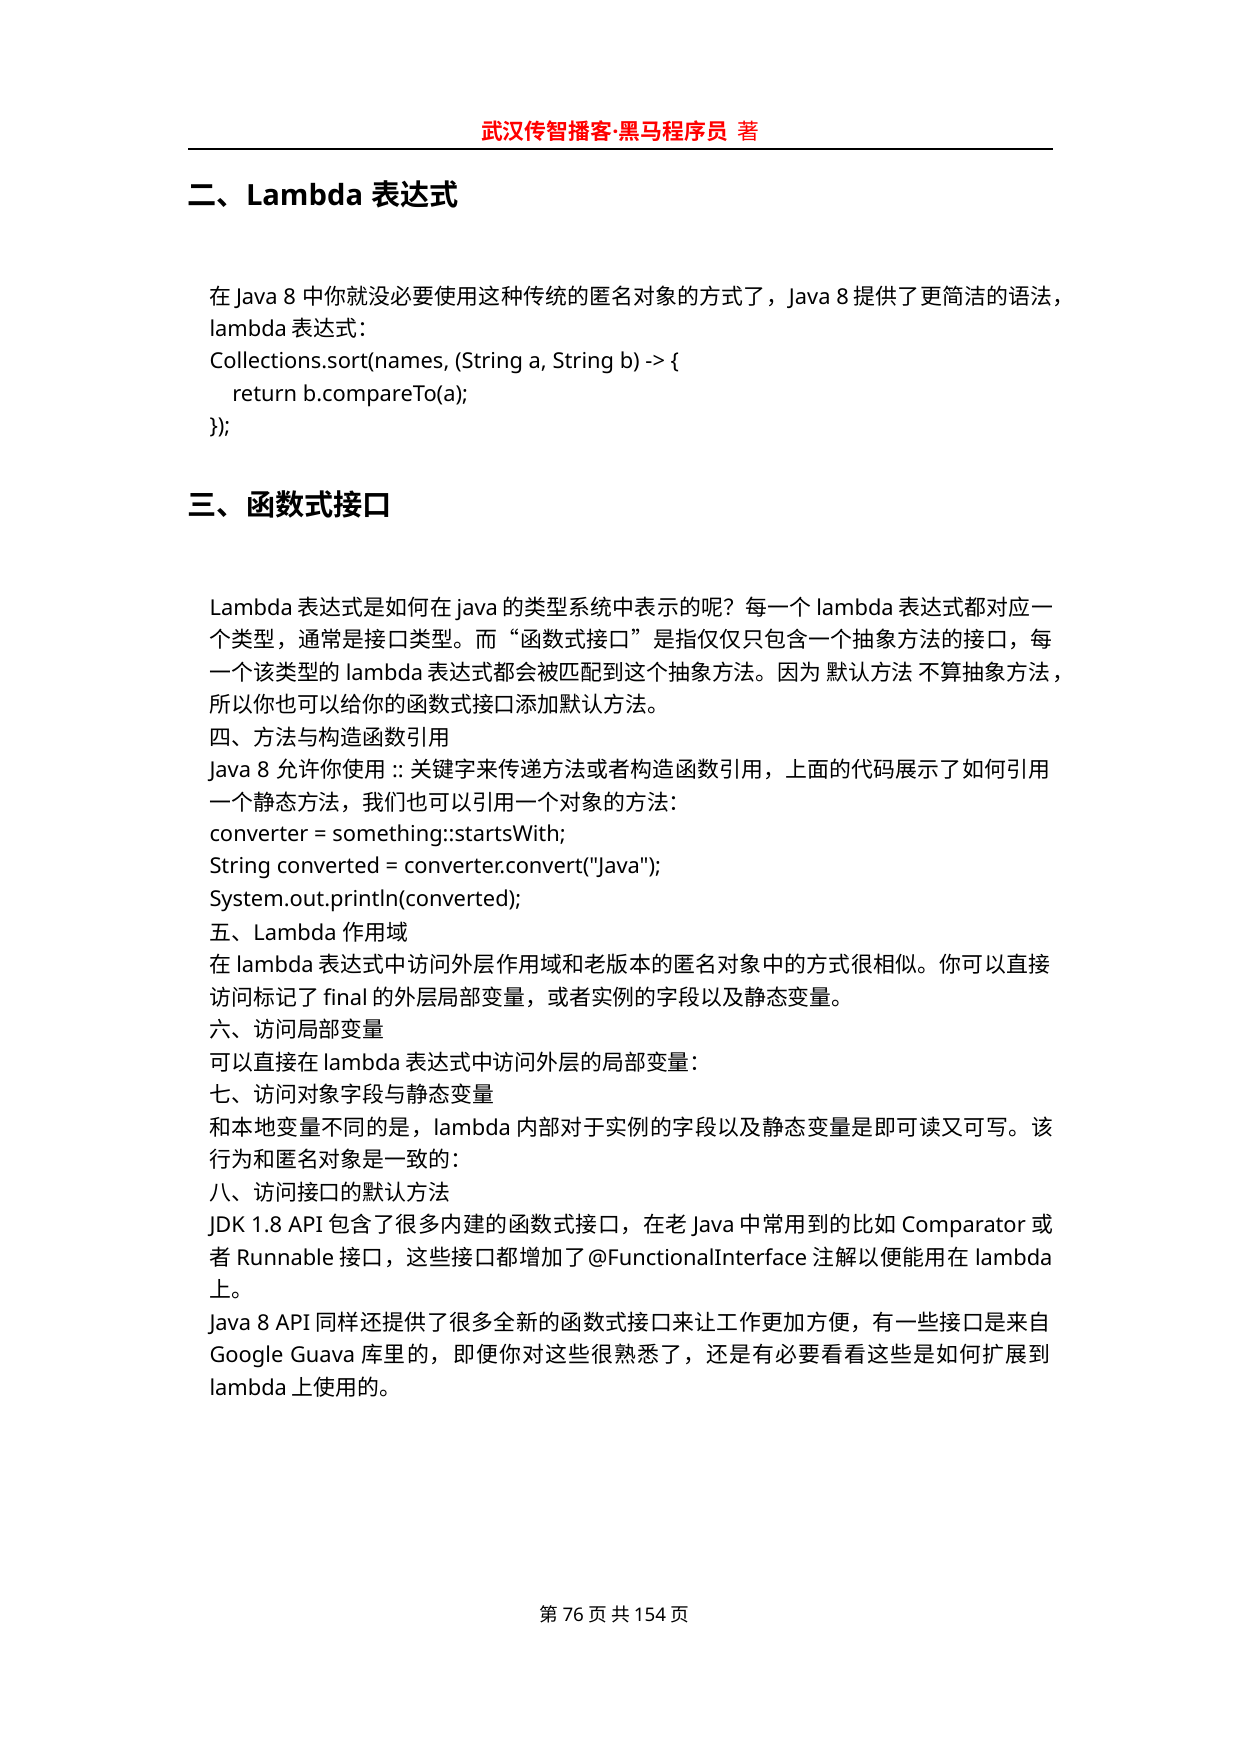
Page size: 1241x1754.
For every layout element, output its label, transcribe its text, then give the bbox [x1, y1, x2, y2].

text JDK 1.8 API包含了很多内建的函数式接口，在老Java中常用到的比如Comparator或者Runnable接口，这些接口都增加了@FunctionalInterface注解以便能用在lambda上。 Java 8 API同样还提供了很多全新的函数式接口来让工作更加方便，有一些接口是来自Google Guava库里的，即便你对这些很熟悉了，还是有必要看看这些是如何扩展到lambda上使用的。 [209, 1207, 1053, 1402]
text 可以直接在lambda表达式中访问外层的局部变量： [209, 1044, 1053, 1077]
text Java 8 允许你使用 :: 关键字来传递方法或者构造函数引用，上面的代码展示了如何引用一个静态方法，我们也可以引用一个对象的方法： [209, 752, 1053, 817]
text }); [209, 409, 1053, 441]
subtitle 三、函数式接口 [187, 470, 1053, 535]
text 六、访问局部变量 [209, 1012, 1053, 1044]
subtitle 二、Lambda 表达式 [187, 160, 1053, 225]
text converter = something::startsWith; [209, 817, 1053, 849]
text Lambda表达式是如何在java的类型系统中表示的呢？每一个lambda表达式都对应一个类型，通常是接口类型。而“函数式接口”是指仅仅只包含一个抽象方法的接口，每一个该类型的lambda表达式都会被匹配到这个抽象方法。因为 默认方法 不算抽象方法，所以你也可以给你的函数式接口添加默认方法。 [209, 589, 1053, 719]
text return b.compareTo(a); [209, 376, 1053, 409]
text 五、Lambda 作用域 [209, 914, 1053, 947]
text 八、访问接口的默认方法 [209, 1174, 1053, 1207]
text System.out.println(converted); [209, 882, 1053, 914]
text 在lambda表达式中访问外层作用域和老版本的匿名对象中的方式很相似。你可以直接访问标记了final的外层局部变量，或者实例的字段以及静态变量。 [209, 947, 1053, 1012]
text String converted = converter.convert("Java"); [209, 849, 1053, 882]
text Collections.sort(names, (String a, String b) -> { [209, 344, 1053, 376]
text 四、方法与构造函数引用 [209, 719, 1053, 752]
text 在Java 8 中你就没必要使用这种传统的匿名对象的方式了，Java 8提供了更简洁的语法，lambda表达式： [209, 279, 1053, 344]
text 七、访问对象字段与静态变量 [209, 1077, 1053, 1109]
text 和本地变量不同的是，lambda内部对于实例的字段以及静态变量是即可读又可写。该行为和匿名对象是一致的： [209, 1109, 1053, 1174]
